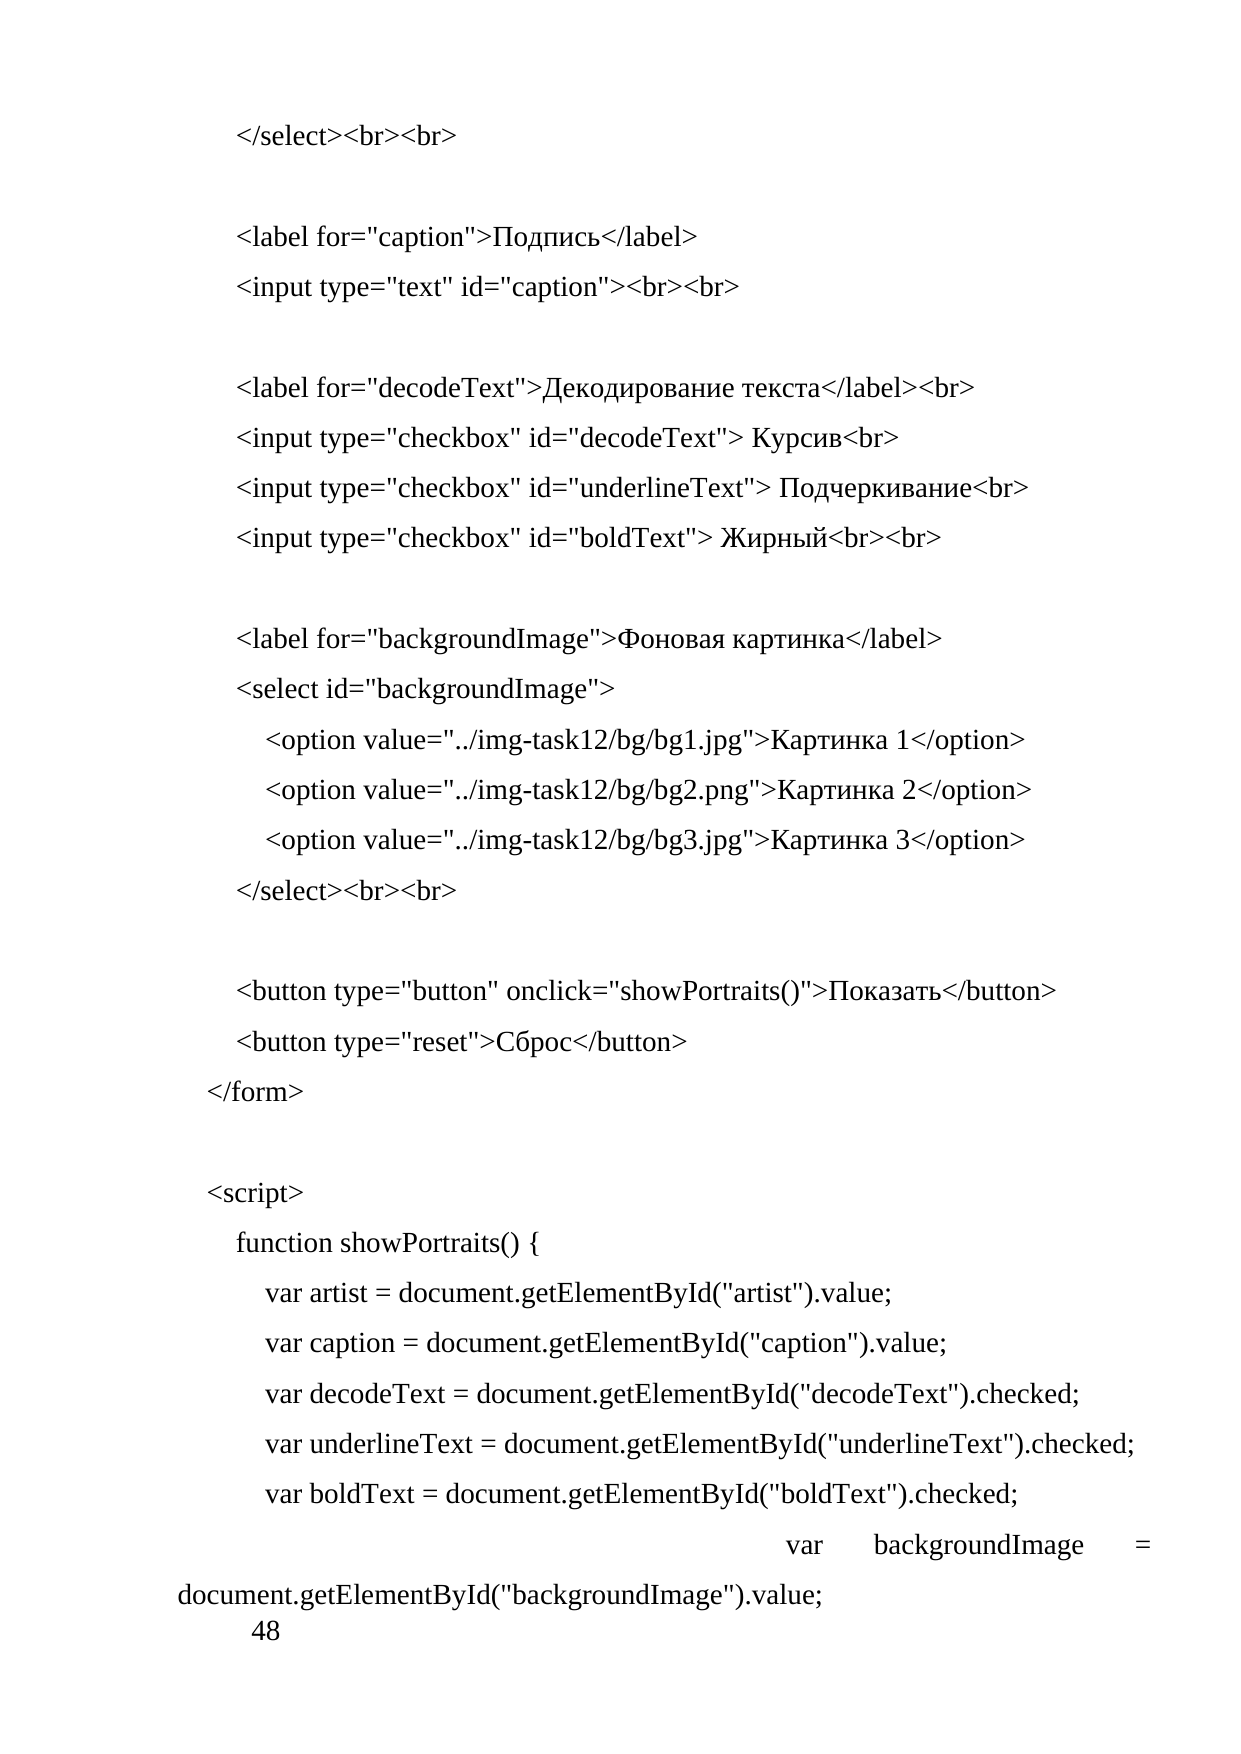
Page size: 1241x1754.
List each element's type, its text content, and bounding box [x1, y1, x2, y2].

text </form> [177, 1074, 1152, 1108]
text <input type="checkbox" id="underlineText"> Подчеркивание<br> [177, 470, 1152, 504]
text <option value="../img-task12/bg/bg3.jpg">Картинка 3</option> [177, 822, 1152, 856]
text function showPortraits() { [177, 1225, 1152, 1258]
text <input type="checkbox" id="decodeText"> Курсив<br> [177, 420, 1152, 453]
text var artist = document.getElementById("artist").value; [177, 1275, 1152, 1309]
text <button type="button" onclick="showPortraits()">Показать</button> [177, 973, 1152, 1007]
text var underlineText = document.getElementById("underlineText").checked; [177, 1426, 1152, 1460]
text <label for="caption">Подпись</label> [177, 219, 1152, 252]
text <label for="backgroundImage">Фоновая картинка</label> [177, 621, 1152, 655]
text <button type="reset">Сброс</button> [177, 1024, 1152, 1057]
text <option value="../img-task12/bg/bg1.jpg">Картинка 1</option> [177, 722, 1152, 755]
text <option value="../img-task12/bg/bg2.png">Картинка 2</option> [177, 772, 1152, 806]
text <input type="text" id="caption"><br><br> [177, 269, 1152, 303]
text var backgroundImage = document.getElementById("backgroundImage").value; [177, 1527, 1152, 1611]
text <script> [177, 1175, 1152, 1208]
text var boldText = document.getElementById("boldText").checked; [177, 1477, 1152, 1510]
text <input type="checkbox" id="boldText"> Жирный<br><br> [177, 521, 1152, 554]
text <label for="decodeText">Декодирование текста</label><br> [177, 370, 1152, 403]
text </select><br><br> [177, 118, 1152, 152]
text var decodeText = document.getElementById("decodeText").checked; [177, 1376, 1152, 1409]
text var caption = document.getElementById("caption").value; [177, 1326, 1152, 1359]
text <select id="backgroundImage"> [177, 672, 1152, 705]
text </select><br><br> [177, 873, 1152, 906]
